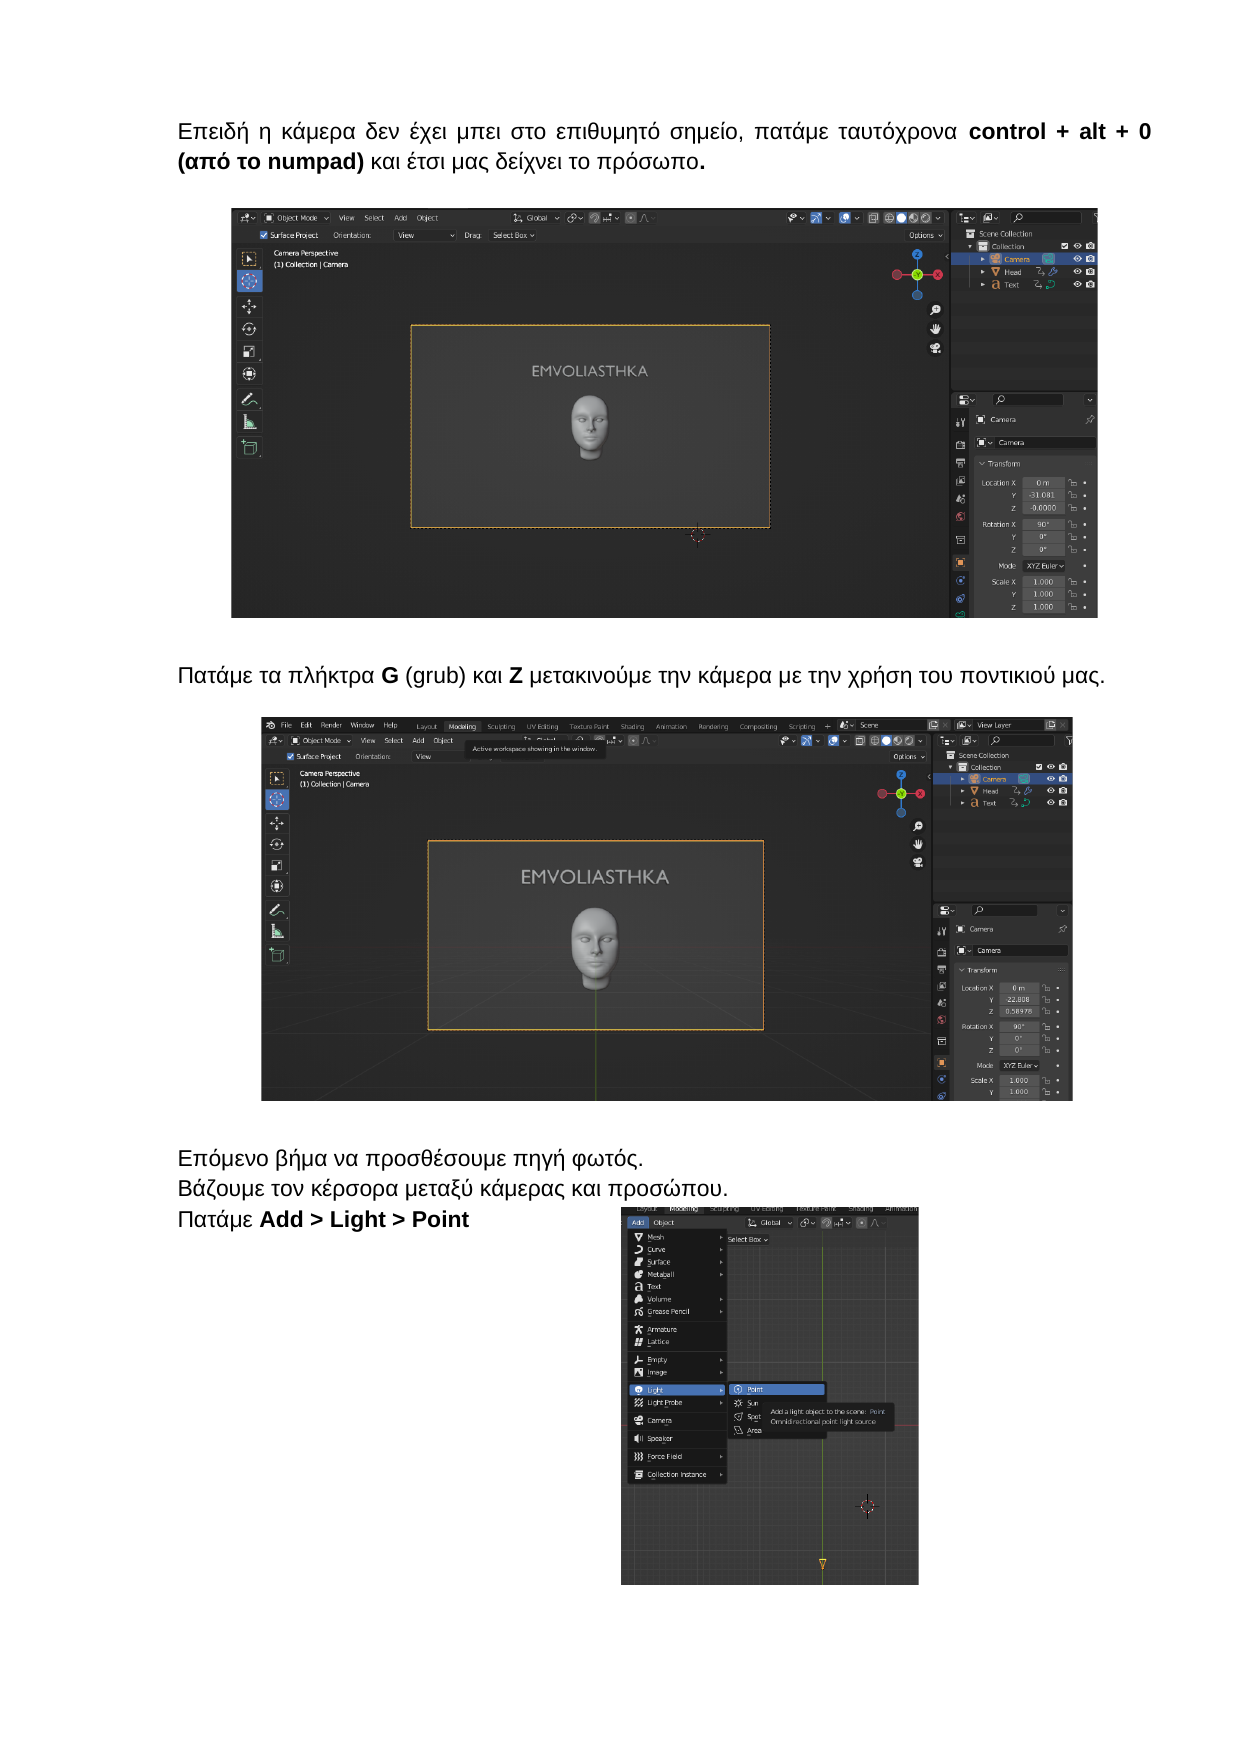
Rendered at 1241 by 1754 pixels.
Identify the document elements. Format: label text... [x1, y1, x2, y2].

text Επειδή η κάμερα δεν έχει μπει στο επιθυμητό σημείο, πατάμε ταυτόχρονα control + alt + 0 (από το numpad) και έτσι μας δείχνει το πρόσωπο. [177, 118, 1152, 175]
picture [231, 208, 1098, 618]
text Βάζουμε τον κέρσορα μεταξύ κάμερας και προσώπου. [177, 1175, 1152, 1202]
text Επόμενο βήμα να προσθέσουμε πηγή φωτός. [177, 1145, 1152, 1172]
text Πατάμε τα πλήκτρα G (grub) και Z μετακινούμε την κάμερα με την χρήση του ποντικιού μας. [177, 662, 1152, 688]
picture [261, 717, 1073, 1101]
picture [621, 1207, 919, 1585]
text Πατάμε Add > Light > Point [177, 1206, 1152, 1232]
